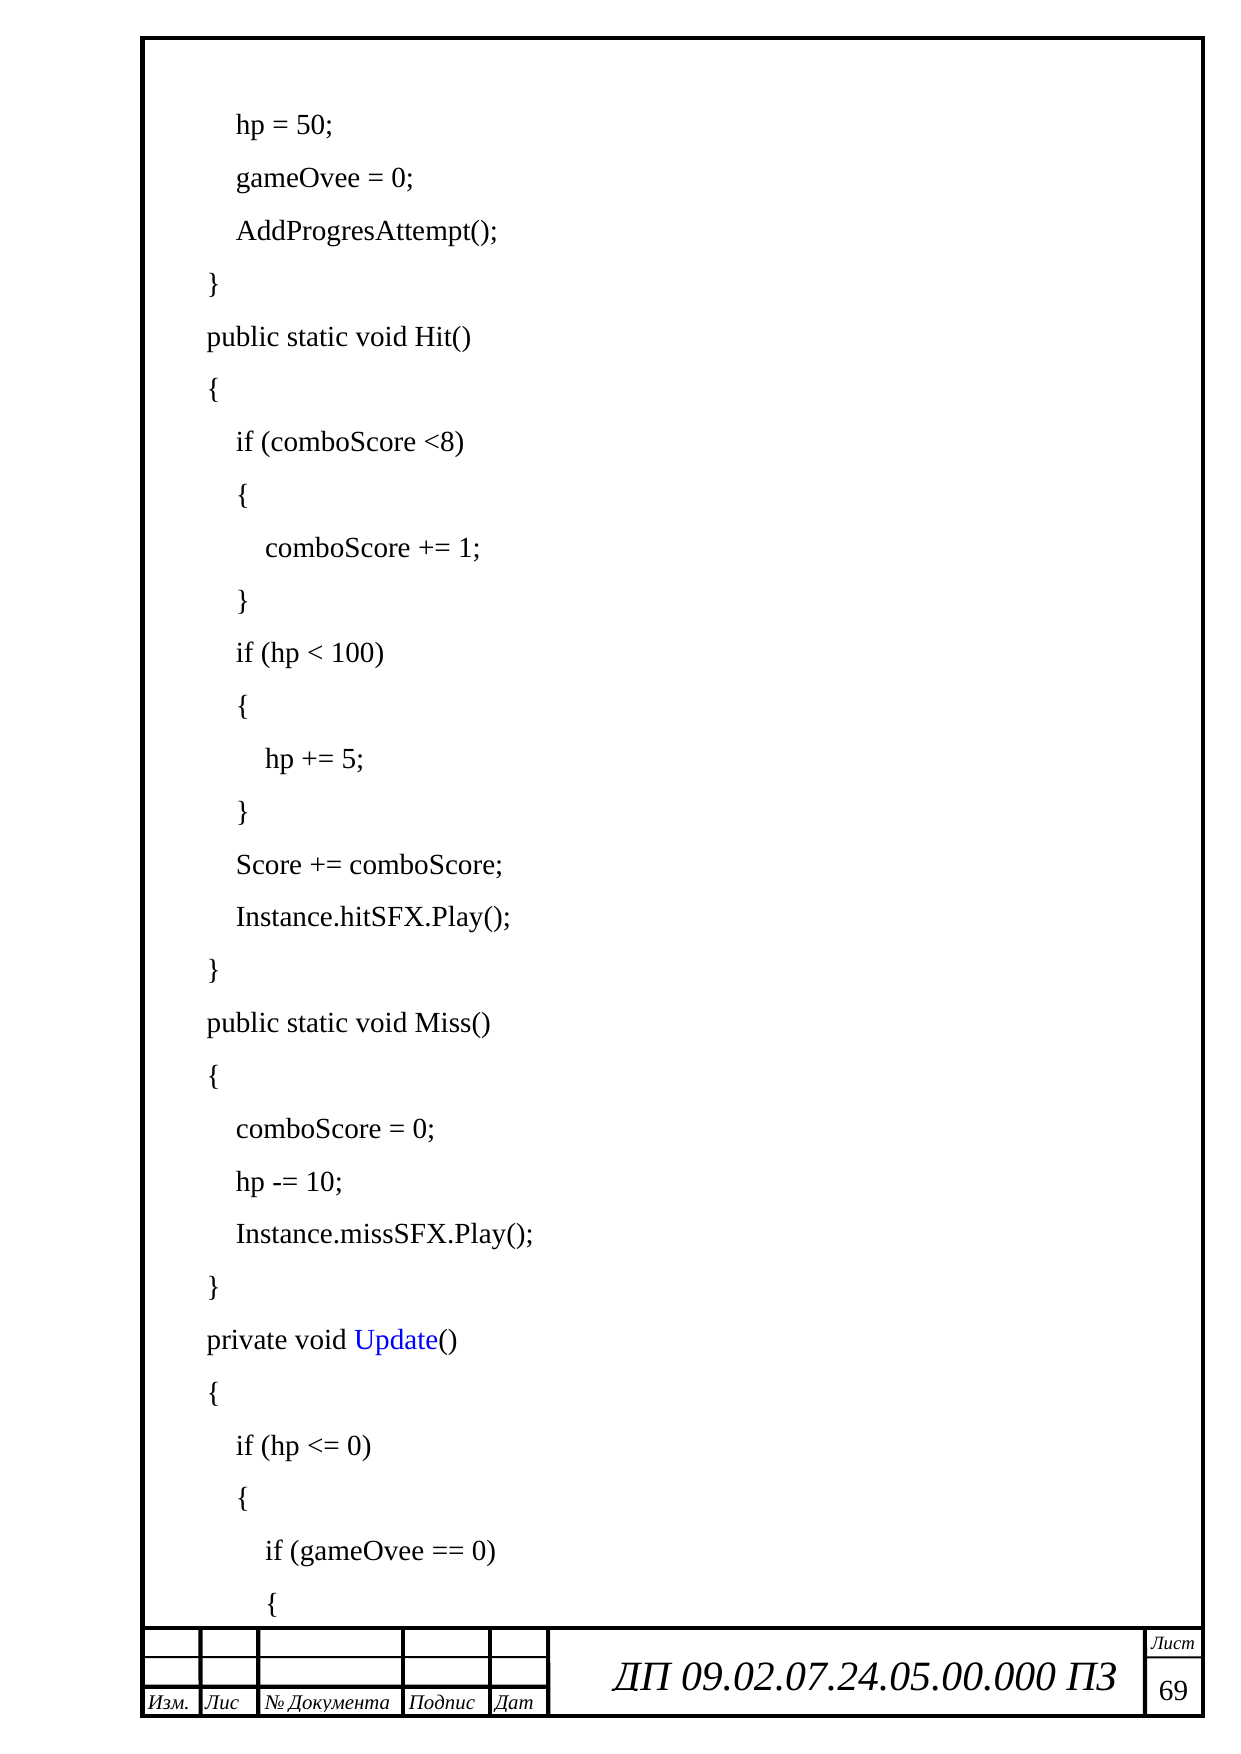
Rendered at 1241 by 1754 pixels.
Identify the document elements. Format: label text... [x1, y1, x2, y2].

text Score += comboScore; [177, 847, 1181, 880]
text comboScore += 1; [177, 530, 1181, 563]
text if (comboScore <8) [177, 424, 1181, 458]
text if (hp < 100) [177, 636, 1181, 669]
text public static void Miss() [177, 1005, 1181, 1039]
text { [177, 1481, 1181, 1514]
text if (hp <= 0) [177, 1428, 1181, 1461]
text { [177, 371, 1181, 405]
text } [177, 1269, 1181, 1303]
text hp += 5; [177, 741, 1181, 775]
text { [177, 1586, 1181, 1620]
text Instance.missSFX.Play(); [177, 1216, 1181, 1250]
text gameOvee = 0; [177, 160, 1181, 194]
text { [177, 688, 1181, 722]
text } [177, 583, 1181, 616]
text { [177, 1058, 1181, 1092]
text { [177, 477, 1181, 511]
text hp -= 10; [177, 1164, 1181, 1197]
text hp = 50; [177, 107, 1181, 141]
text if (gameOvee == 0) [177, 1533, 1181, 1567]
text comboScore = 0; [177, 1111, 1181, 1144]
text public static void Hit() [177, 319, 1181, 352]
text } [177, 266, 1181, 299]
text } [177, 794, 1181, 827]
text AddProgresAttempt(); [177, 213, 1181, 247]
text private void Update() [177, 1322, 1181, 1356]
text } [177, 952, 1181, 986]
text Instance.hitSFX.Play(); [177, 899, 1181, 933]
text { [177, 1375, 1181, 1408]
